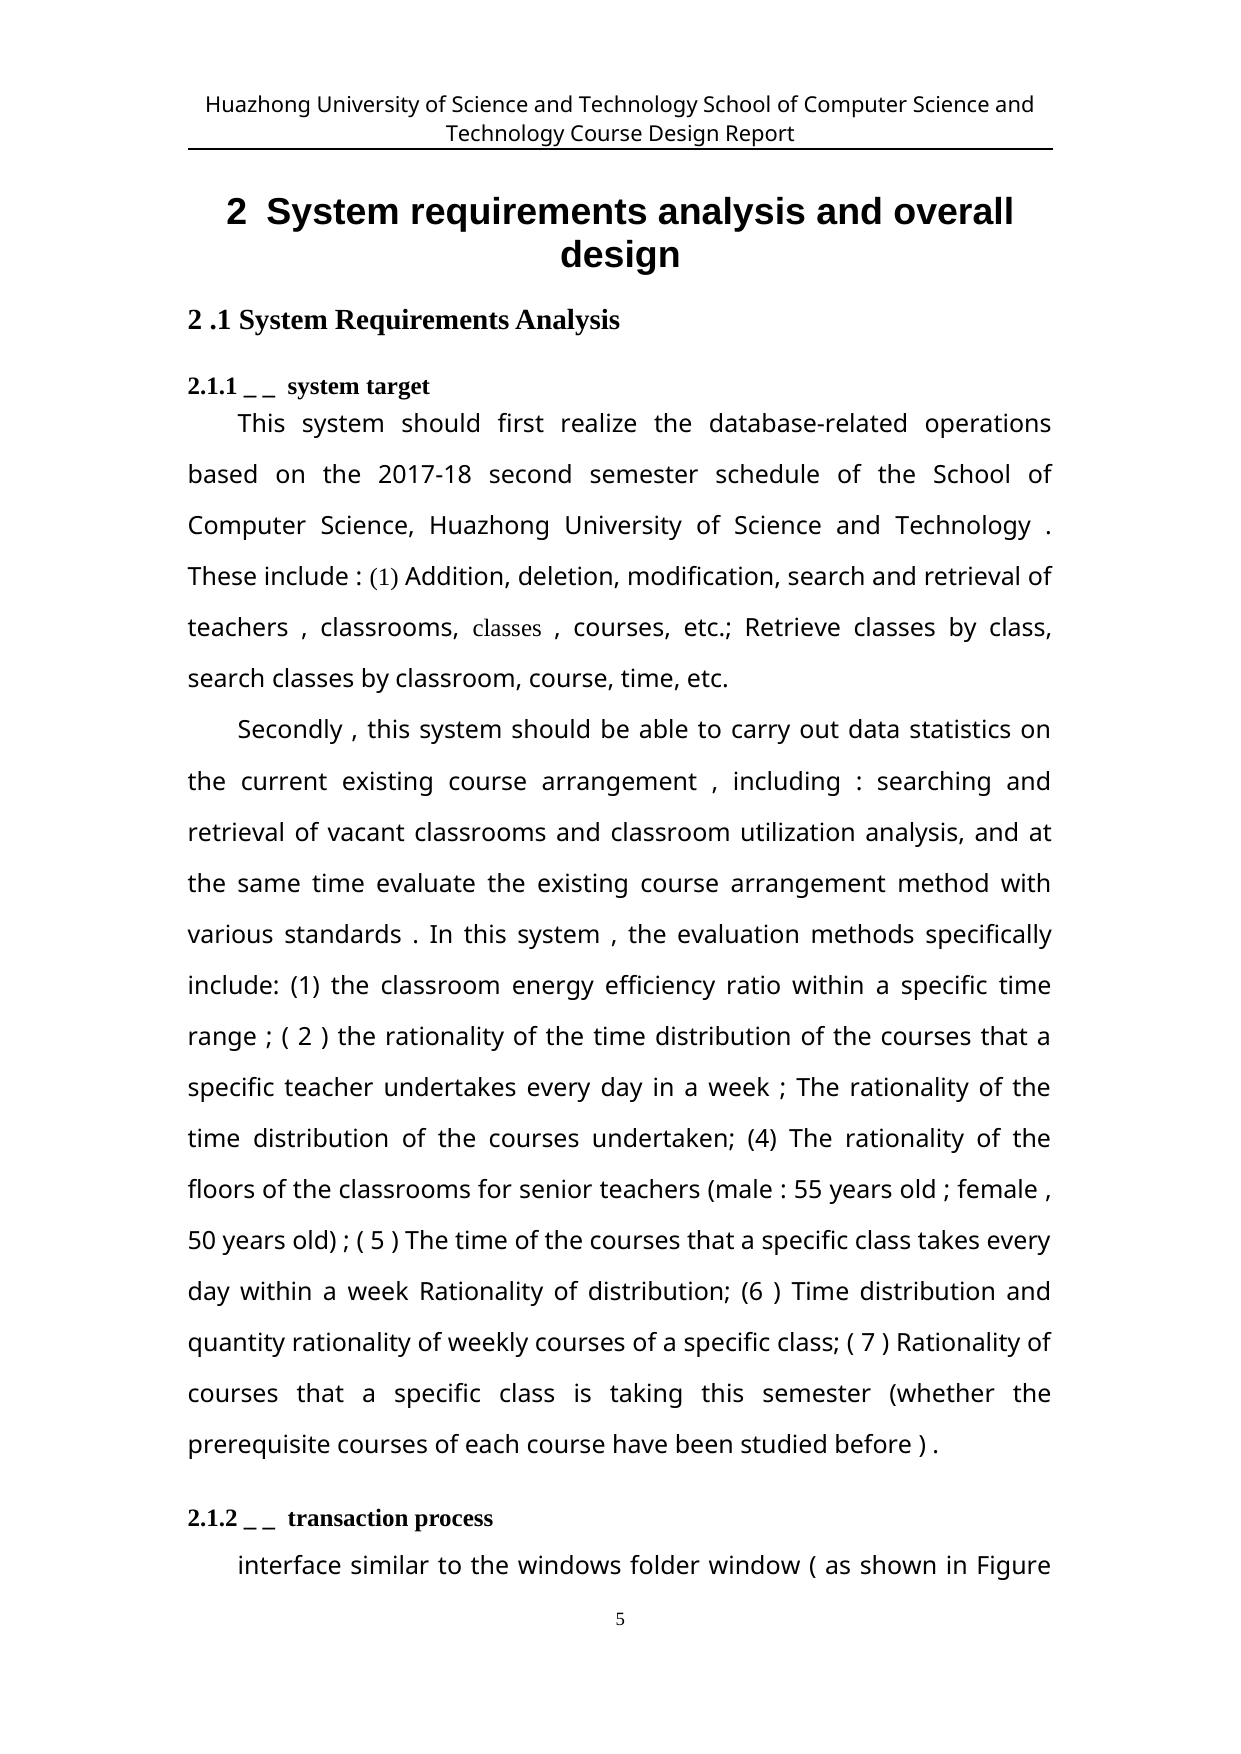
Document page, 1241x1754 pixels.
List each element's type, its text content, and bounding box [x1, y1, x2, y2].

subtitle 2.1.1 _ _ system target [187, 371, 1053, 400]
subtitle 2 System requirements analysis and overall design [187, 189, 1053, 275]
subtitle 2 .1 System Requirements Analysis [187, 302, 1053, 336]
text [187, 1548, 1053, 1582]
text Secondly , this system should be able to carry out data statistics on the current existing course arrangement , including : searching and retrieval of vacant classrooms and classroom utilization analysis, and at the same time evaluate the existing course arrangement method with various standards . In this system , the evaluation methods specifically include: (1) the classroom energy efficiency ratio within a specific time range ; ( 2 ) the rationality of the time distribution of the courses that a specific teacher undertakes every day in a week ; The rationality of the time distribution of the courses undertaken; (4) The rationality of the floors of the classrooms for senior teachers (male : 55 years old ; female , 50 years old) ; ( 5 ) The time of the courses that a specific class takes every day within a week Rationality of distribution; (6 ) Time distribution and quantity rationality of weekly courses of a specific class; ( 7 ) Rationality of courses that a specific class is taking this semester (whether the prerequisite courses of each course have been studied before ) . [187, 712, 1053, 1461]
text This system should first realize the database-related operations based on the 2017-18 second semester schedule of the School of Computer Science, Huazhong University of Science and Technology . These include : (1) Addition, deletion, modification, search and retrieval of teachers , classrooms, classes , courses, etc.; Retrieve classes by class, search classes by classroom, course, time, etc. [187, 406, 1053, 695]
subtitle 2.1.2 _ _ transaction process [187, 1503, 1053, 1532]
